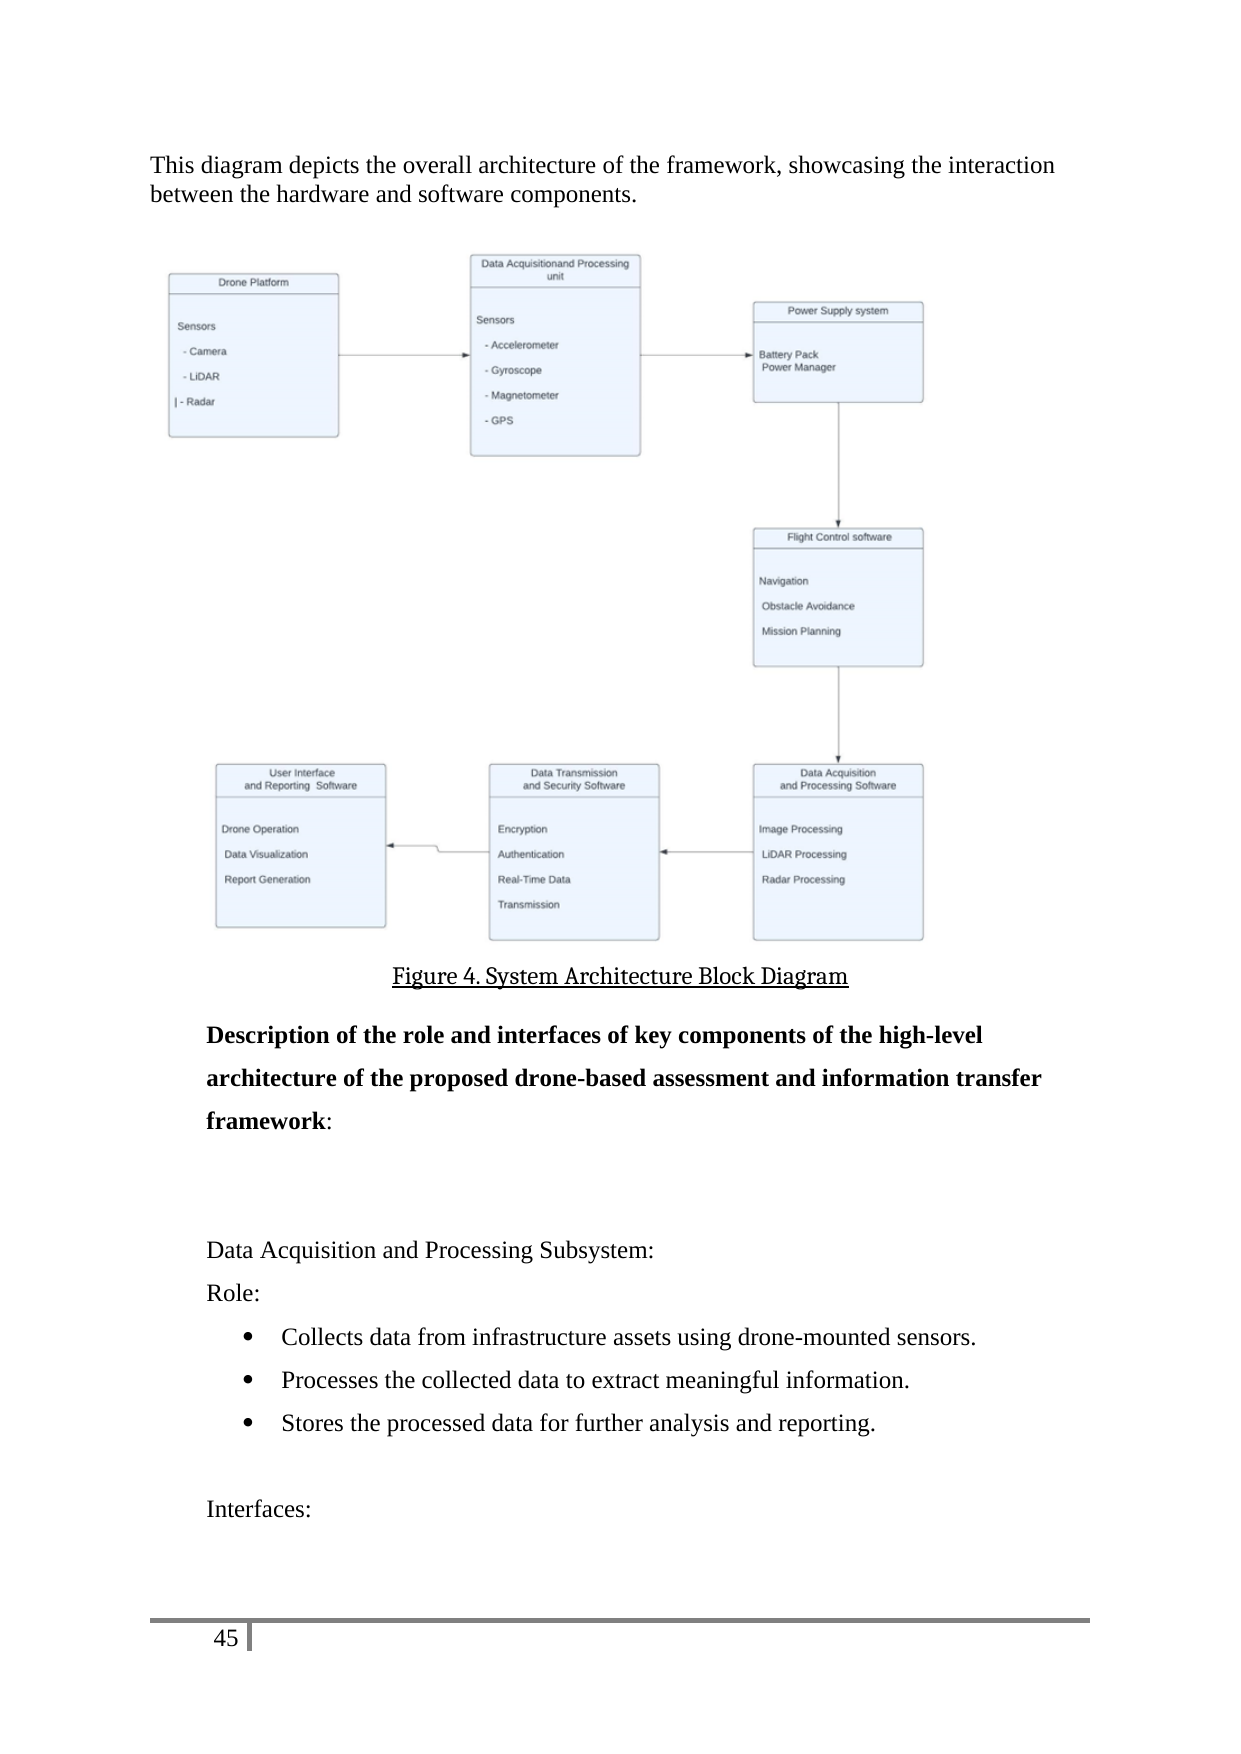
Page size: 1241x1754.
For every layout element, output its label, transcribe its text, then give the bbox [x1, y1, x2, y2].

picture [150, 236, 942, 959]
list Stores the processed data for further analysis and reporting. [244, 1408, 1090, 1437]
text Interfaces: [206, 1494, 1090, 1523]
subtitle Figure 4. System Architecture Block Diagram [150, 962, 1090, 991]
text Data Acquisition and Processing Subsystem: [206, 1235, 1090, 1264]
text This diagram depicts the overall architecture of the framework, showcasing the interaction between the hardware and software components. [150, 150, 1090, 207]
text Role: [206, 1278, 1090, 1307]
list Processes the collected data to extract meaningful information. [244, 1365, 1090, 1393]
list Collects data from infrastructure assets using drone-mounted sensors. [244, 1322, 1090, 1350]
text Description of the role and interfaces of key components of the high-level architecture of the proposed drone-based assessment and information transfer framework: [206, 1020, 1090, 1135]
